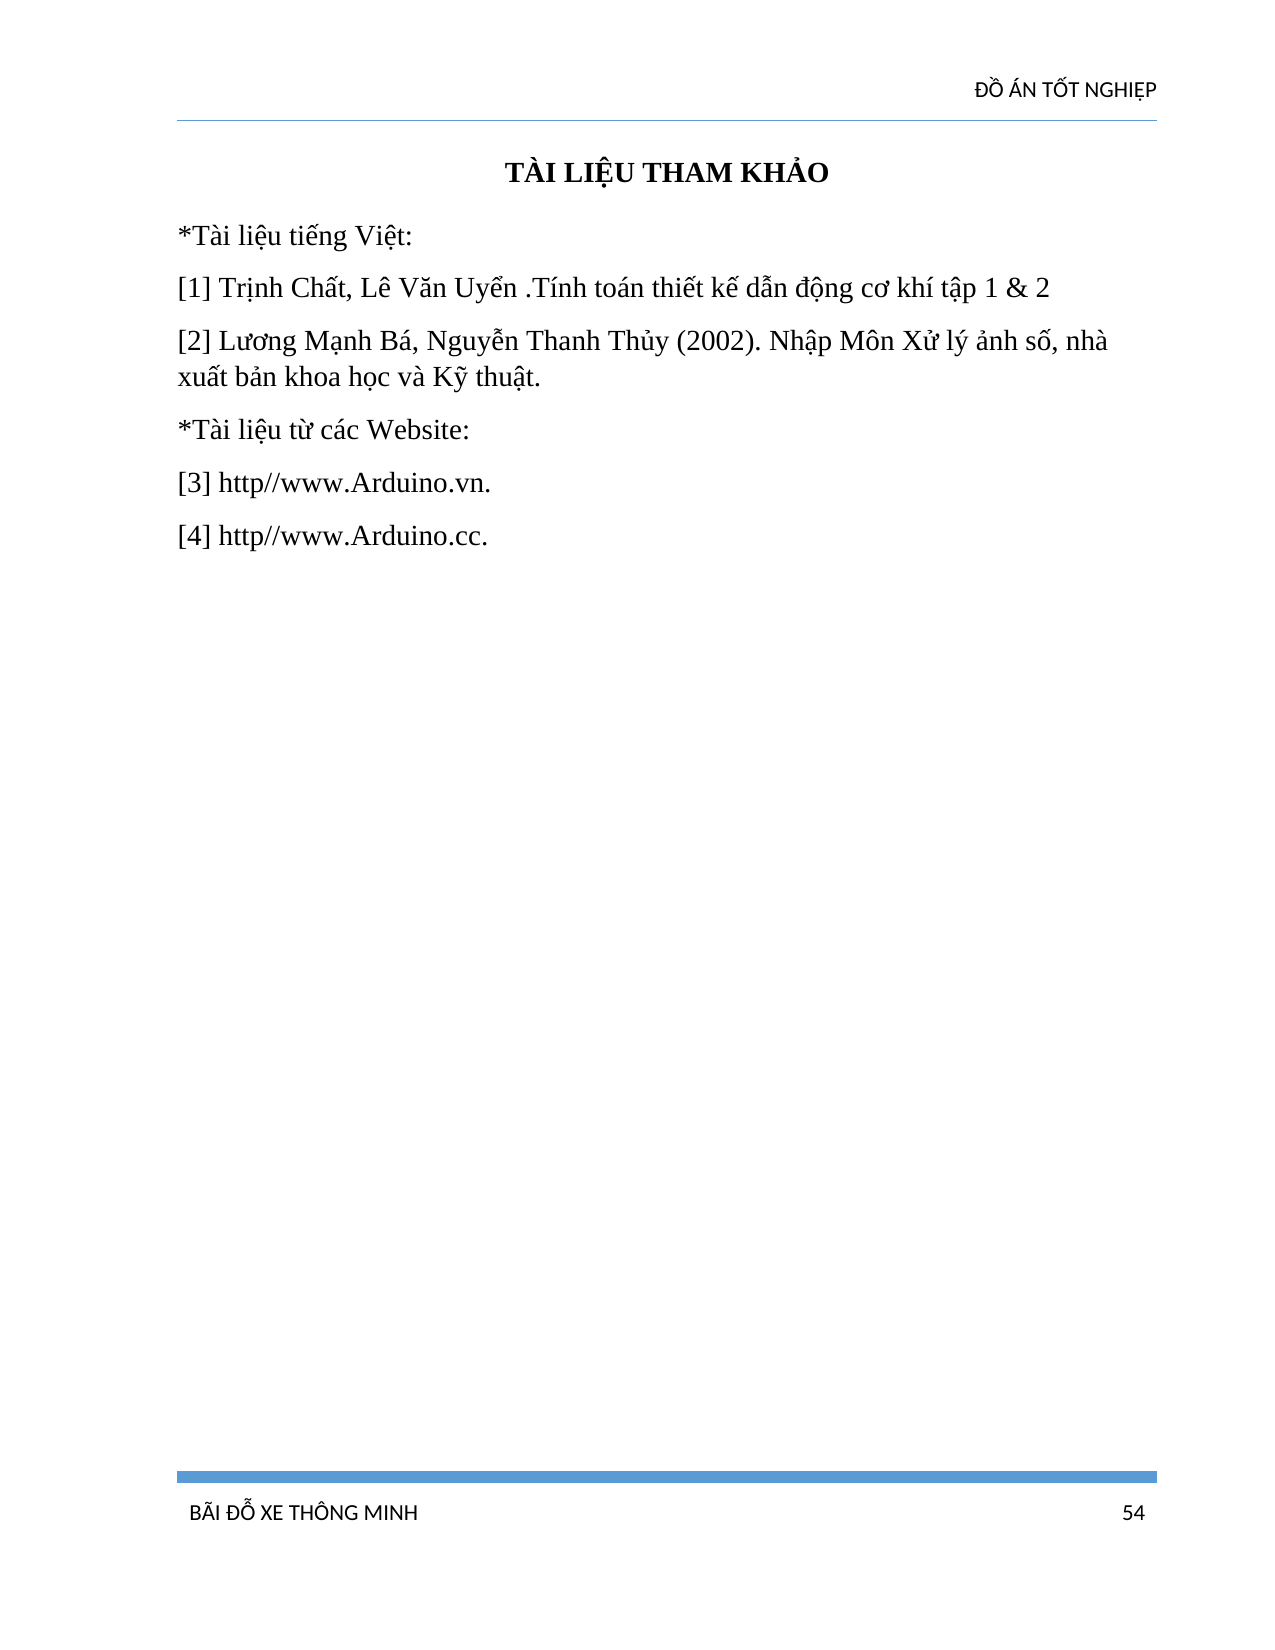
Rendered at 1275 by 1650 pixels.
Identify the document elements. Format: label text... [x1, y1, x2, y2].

text *Tài liệu từ các Website: [177, 412, 1157, 446]
subtitle TÀI LIỆU THAM KHẢO [177, 155, 1157, 188]
text *Tài liệu tiếng Việt: [177, 218, 1157, 251]
text [3] http//www.Arduino.vn. [177, 465, 1157, 498]
text [2] Lương Mạnh Bá, Nguyễn Thanh Thủy (2002). Nhập Môn Xử lý ảnh số, nhà xuất bản khoa học và Kỹ thuật. [177, 323, 1157, 393]
text [4] http//www.Arduino.cc. [177, 518, 1157, 551]
text [1] Trịnh Chất, Lê Văn Uyển .Tính toán thiết kế dẫn động cơ khí tập 1 & 2 [177, 270, 1157, 304]
